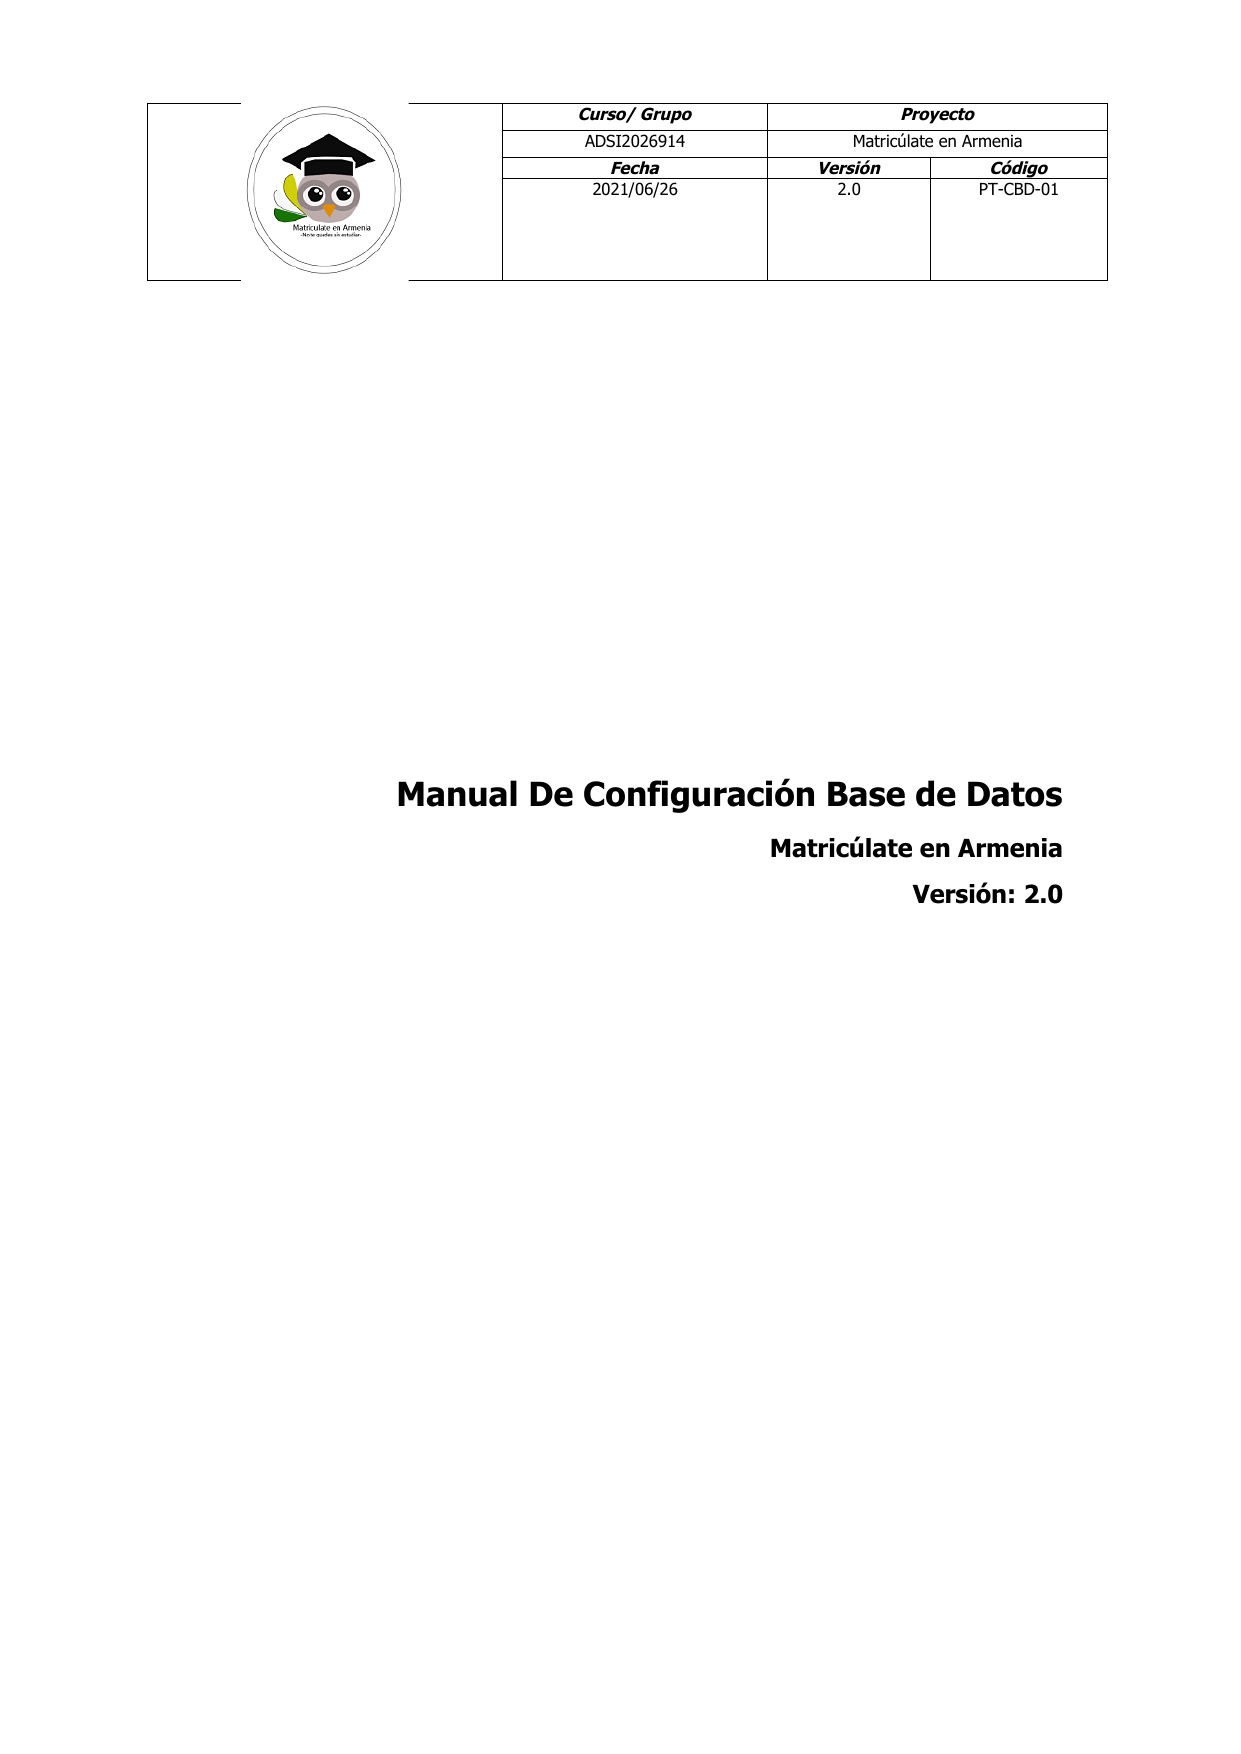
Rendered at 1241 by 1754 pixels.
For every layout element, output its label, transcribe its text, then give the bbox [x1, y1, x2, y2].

title Matricúlate en Armenia [177, 833, 1063, 863]
title Versión: 2.0 [177, 878, 1063, 908]
title Manual De Configuración Base de Datos [177, 773, 1063, 813]
picture [241, 103, 409, 281]
